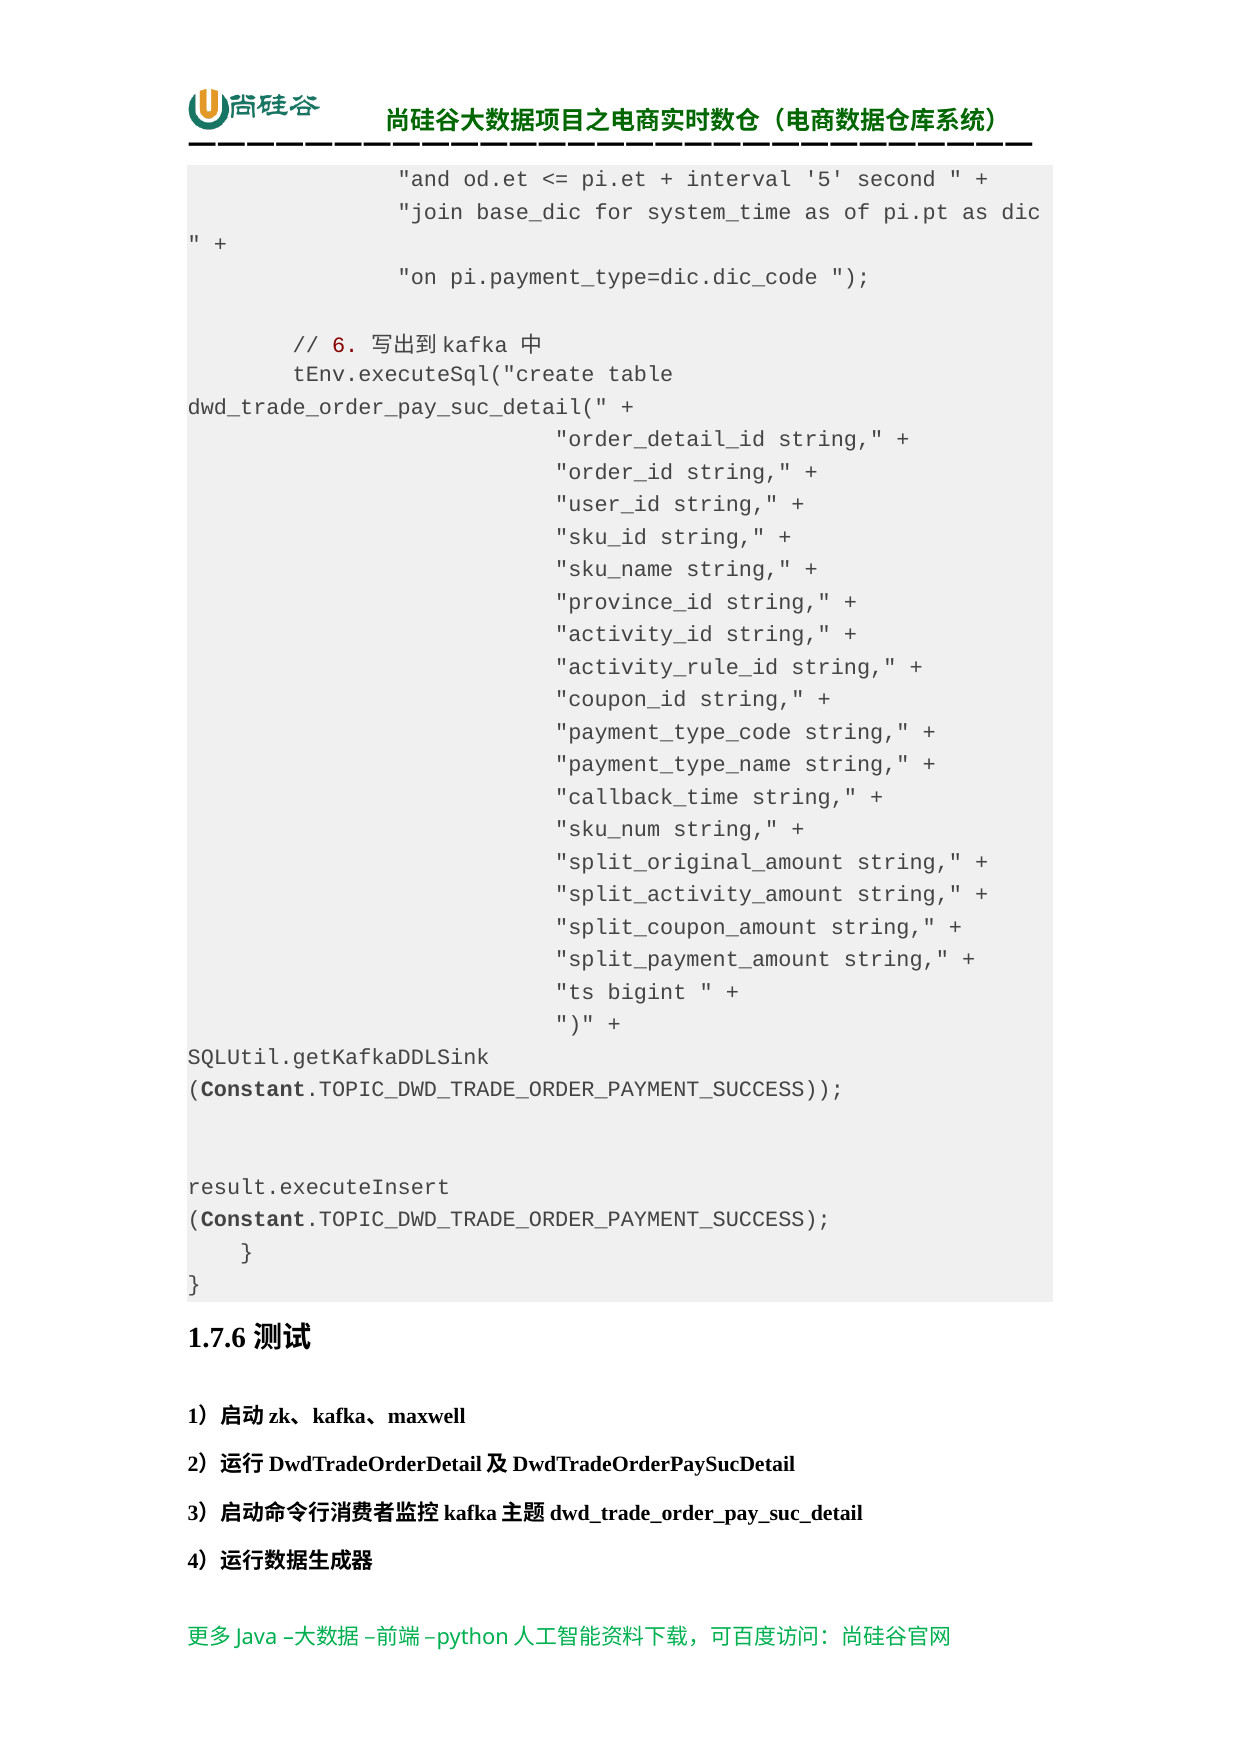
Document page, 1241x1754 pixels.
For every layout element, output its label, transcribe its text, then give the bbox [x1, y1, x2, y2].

text "on pi.payment_type=dic.dic_code "); [187, 262, 1053, 295]
text "sku_name string," + [187, 555, 1053, 587]
picture [187, 88, 320, 130]
text "payment_type_name string," + [187, 750, 1053, 782]
text "order_id string," + [187, 457, 1053, 490]
text // 6. 写出到 kafka 中 [187, 327, 1053, 360]
text "ts bigint " + [187, 977, 1053, 1010]
text "order_detail_id string," + [187, 425, 1053, 457]
text "split_original_amount string," + [187, 847, 1053, 880]
text tEnv.executeSql("create table dwd_trade_order_pay_suc_detail(" + [187, 360, 1053, 425]
text "user_id string," + [187, 490, 1053, 522]
text "coupon_id string," + [187, 685, 1053, 717]
text } [187, 1237, 1053, 1270]
text } [187, 1270, 1053, 1302]
text ")" + SQLUtil.getKafkaDDLSink(Constant.TOPIC_DWD_TRADE_ORDER_PAYMENT_SUCCESS)); [187, 1010, 1053, 1107]
text "payment_type_code string," + [187, 717, 1053, 750]
text 启动命令行消费者监控kafka主题dwd_trade_order_pay_suc_detail [187, 1494, 1053, 1527]
text "join base_dic for system_time as of pi.pt as dic " + [187, 197, 1053, 262]
text 运行数据生成器 [187, 1543, 1053, 1575]
text "split_payment_amount string," + [187, 945, 1053, 977]
text 运行DwdTradeOrderDetail及DwdTradeOrderPaySucDetail [187, 1446, 1053, 1478]
text 测试 [187, 1302, 1053, 1367]
text "province_id string," + [187, 587, 1053, 620]
text "activity_rule_id string," + [187, 652, 1053, 685]
text 启动zk、kafka、maxwell [187, 1398, 1053, 1430]
text "sku_num string," + [187, 815, 1053, 847]
text "and od.et <= pi.et + interval '5' second " + [187, 165, 1053, 197]
text "callback_time string," + [187, 782, 1053, 815]
text result.executeInsert(Constant.TOPIC_DWD_TRADE_ORDER_PAYMENT_SUCCESS); [187, 1140, 1053, 1237]
text "split_activity_amount string," + [187, 880, 1053, 912]
text "split_coupon_amount string," + [187, 912, 1053, 945]
text "sku_id string," + [187, 522, 1053, 555]
text "activity_id string," + [187, 620, 1053, 652]
